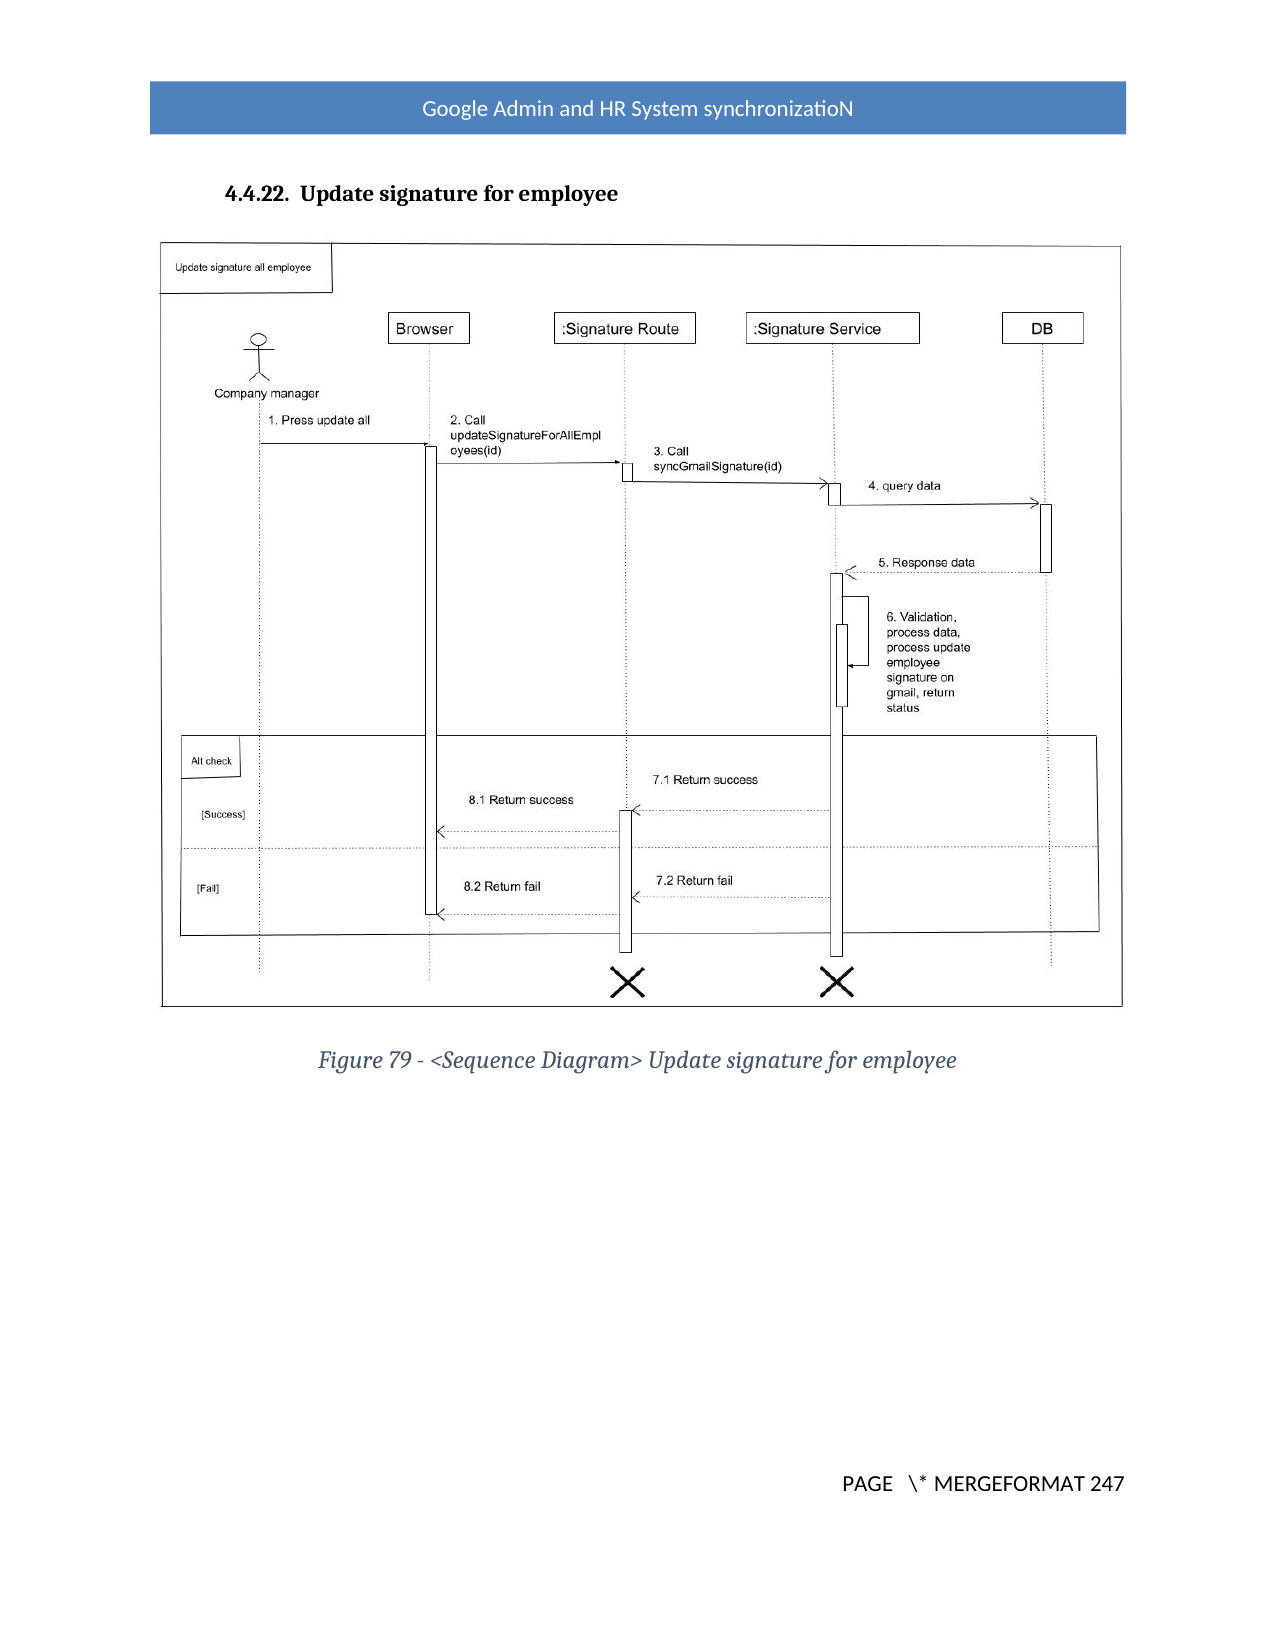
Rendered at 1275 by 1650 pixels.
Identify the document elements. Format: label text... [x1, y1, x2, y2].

text Figure 79 - <Sequence Diagram> Update signature for employee [150, 1046, 1125, 1075]
subtitle Update signature for employee [225, 181, 1125, 207]
picture [150, 231, 1125, 1013]
